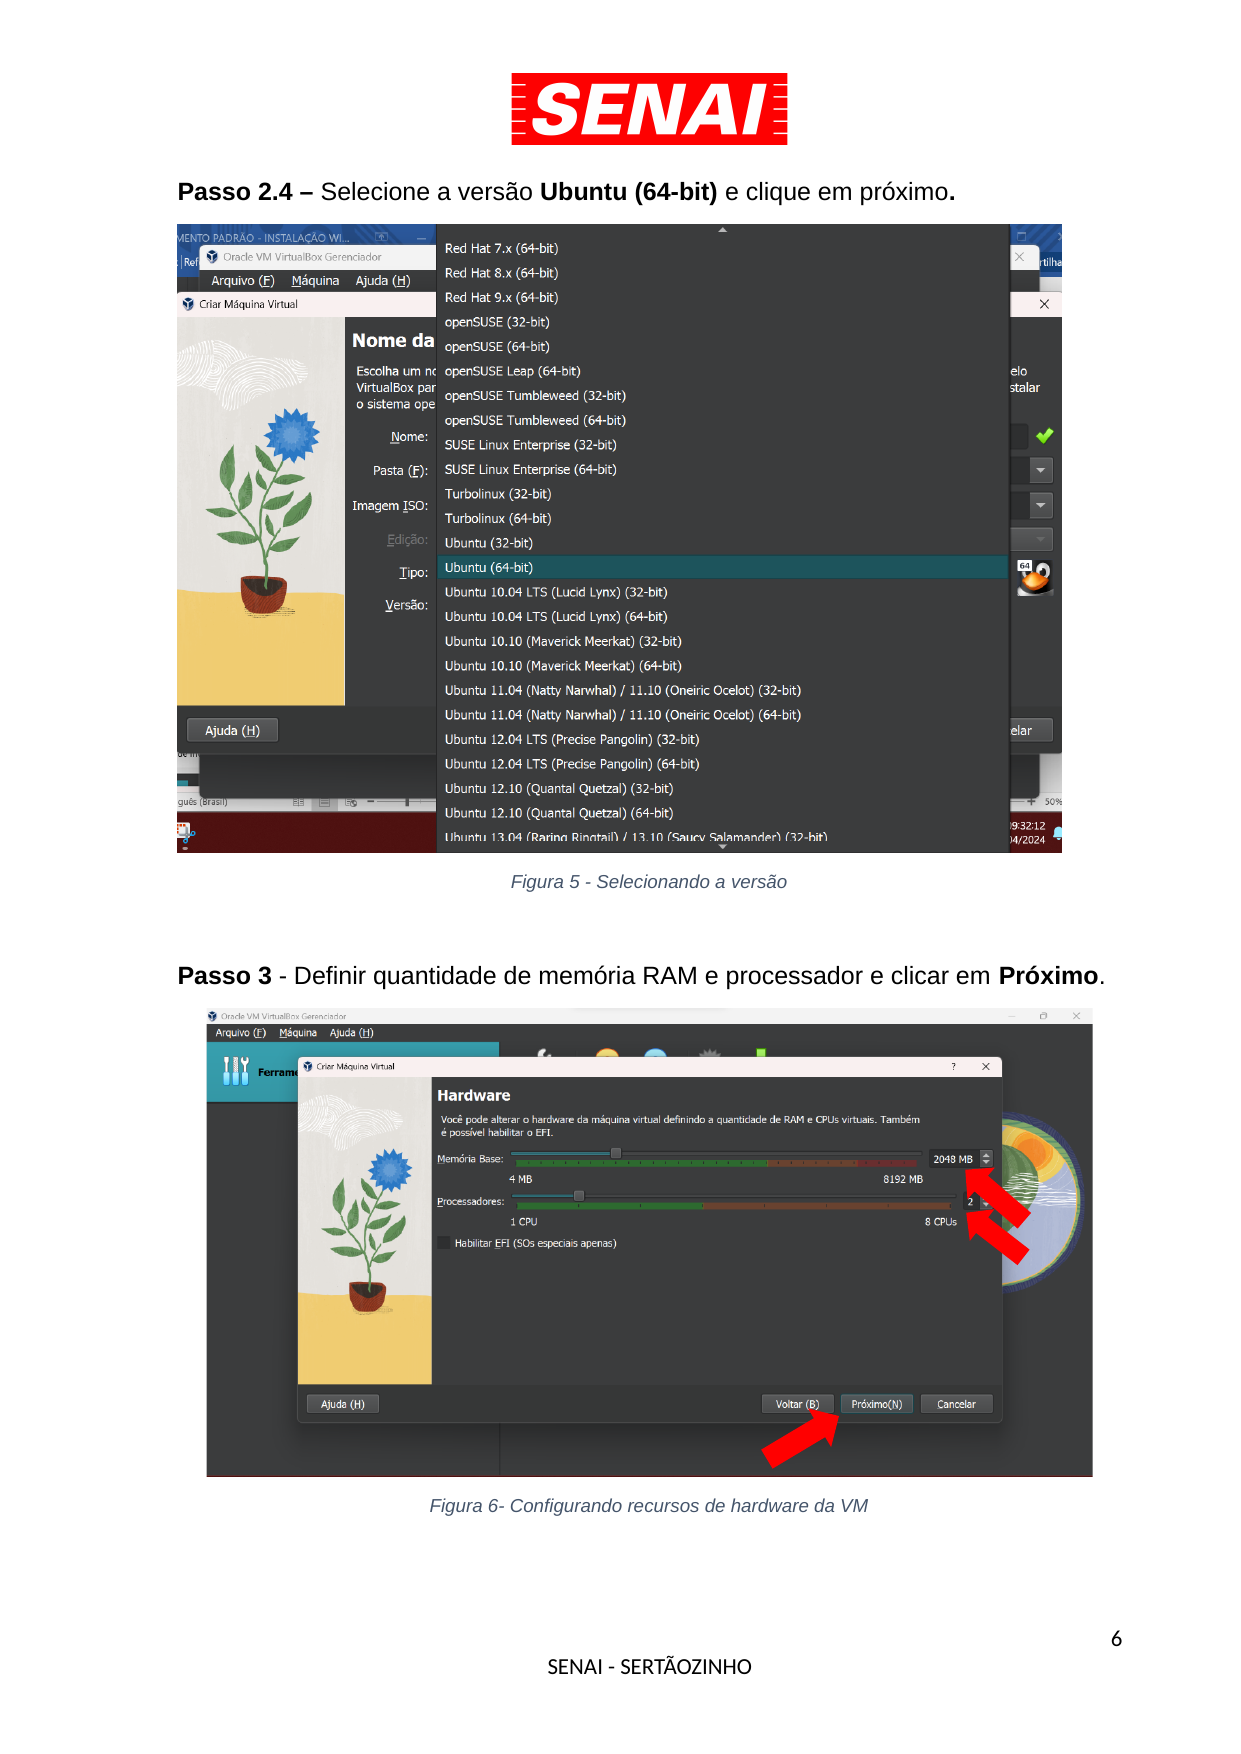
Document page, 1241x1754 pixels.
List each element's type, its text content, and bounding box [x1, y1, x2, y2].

picture [511, 73, 788, 145]
text Passo 2.4 – Selecione a versão Ubuntu (64-bit) e clique em próximo. [177, 177, 1122, 206]
text Figura 6- Configurando recursos de hardware da VM [177, 1495, 1122, 1517]
text Figura 5 - Selecionando a versão [177, 871, 1122, 893]
picture [206, 1008, 1093, 1477]
text Passo 3 - Definir quantidade de memória RAM e processador e clicar em Próximo. [177, 961, 1122, 990]
picture [177, 224, 1062, 853]
